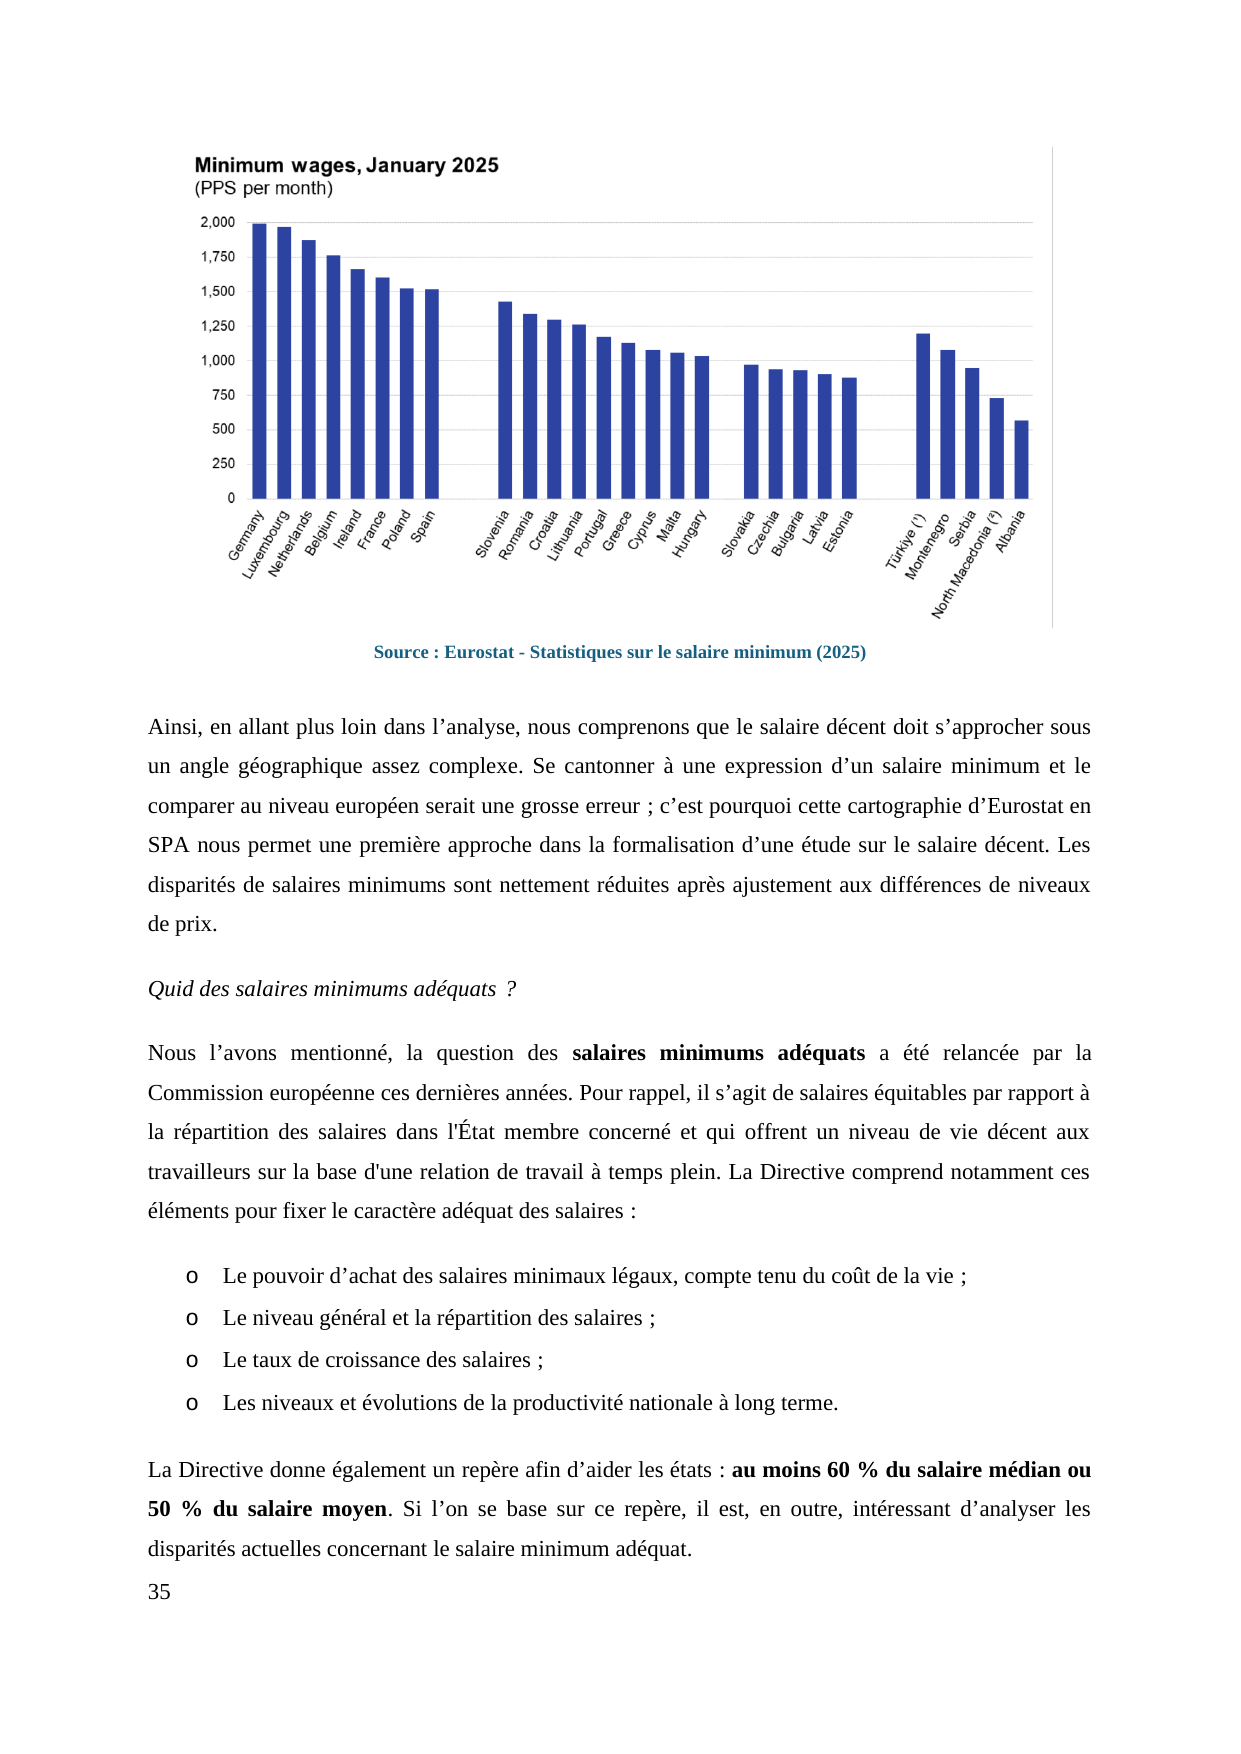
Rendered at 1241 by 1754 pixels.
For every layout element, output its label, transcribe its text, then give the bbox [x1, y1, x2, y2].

list Le taux de croissance des salaires ; [185, 1346, 1092, 1374]
text Quid des salaires minimums adéquats ? [148, 975, 1092, 1001]
list Le niveau général et la répartition des salaires ; [185, 1304, 1092, 1332]
text La Directive donne également un repère afin d’aider les états : au moins 60 % du salaire médian ou 50 % du salaire moyen. Si l’on se base sur ce repère, il est, en outre, intéressant d’analyser les disparités actuelles concernant le salaire minimum adéquat. [148, 1456, 1092, 1561]
text Source : Eurostat - Statistiques sur le salaire minimum (2025) [148, 641, 1092, 663]
list Le pouvoir d’achat des salaires minimaux légaux, compte tenu du coût de la vie ; [185, 1262, 1092, 1290]
list Les niveaux et évolutions de la productivité nationale à long terme. [185, 1388, 1092, 1417]
picture [187, 147, 1053, 628]
text Nous l’avons mentionné, la question des salaires minimums adéquats a été relancée par la Commission européenne ces dernières années. Pour rappel, il s’agit de salaires équitables par rapport à la répartition des salaires dans l'État membre concerné et qui offrent un niveau de vie décent aux travailleurs sur la base d'une relation de travail à temps plein. La Directive comprend notamment ces éléments pour fixer le caractère adéquat des salaires : [148, 1039, 1092, 1223]
text Ainsi, en allant plus loin dans l’analyse, nous comprenons que le salaire décent doit s’approcher sous un angle géographique assez complexe. Se cantonner à une expression d’un salaire minimum et le comparer au niveau européen serait une grosse erreur ; c’est pourquoi cette cartographie d’Eurostat en SPA nous permet une première approche dans la formalisation d’une étude sur le salaire décent. Les disparités de salaires minimums sont nettement réduites après ajustement aux différences de niveaux de prix. [148, 713, 1092, 937]
